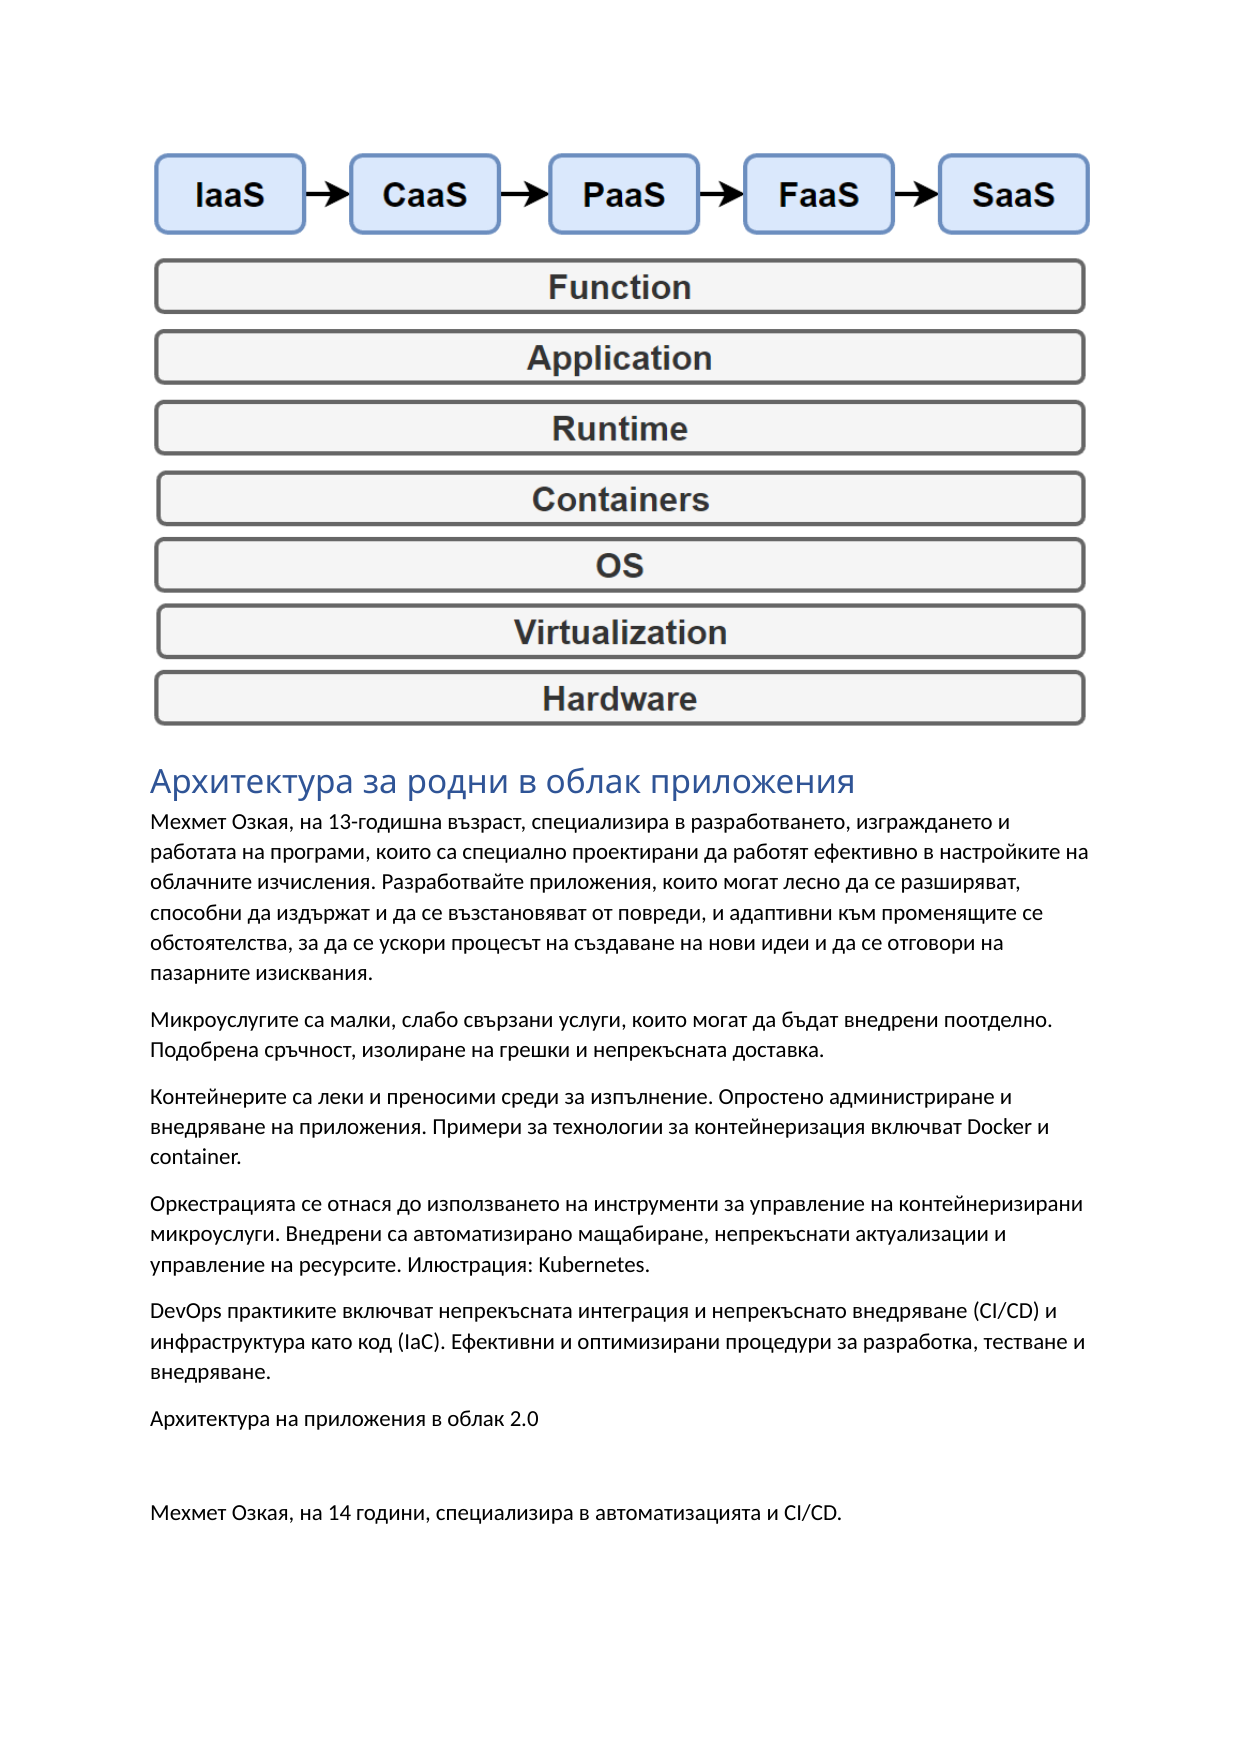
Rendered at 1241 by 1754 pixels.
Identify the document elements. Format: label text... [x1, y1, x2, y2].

picture [150, 150, 1091, 731]
subtitle Архитектура за родни в облак приложения [150, 758, 1090, 803]
text Оркестрацията се отнася до използването на инструменти за управление на контейнеризирани микроуслуги. Внедрени са автоматизирано мащабиране, непрекъснати актуализации и управление на ресурсите. Илюстрация: Kubernetes. [150, 1189, 1090, 1278]
text DevOps практиките включват непрекъсната интеграция и непрекъснато внедряване (CI/CD) и инфраструктура като код (IaC). Ефективни и оптимизирани процедури за разработка, тестване и внедряване. [150, 1297, 1090, 1385]
text Микроуслугите са малки, слабо свързани услуги, които могат да бъдат внедрени поотделно. Подобрена сръчност, изолиране на грешки и непрекъсната доставка. [150, 1005, 1090, 1063]
text Мехмет Озкая, на 14 години, специализира в автоматизацията и CI/CD. [150, 1498, 1090, 1526]
text Мехмет Озкая, на 13-годишна възраст, специализира в разработването, изграждането и работата на програми, които са специално проектирани да работят ефективно в настройките на облачните изчисления. Разработвайте приложения, които могат лесно да се разширяват, способни да издържат и да се възстановяват от повреди, и адаптивни към променящите се обстоятелства, за да се ускори процесът на създаване на нови идеи и да се отговори на пазарните изисквания. [150, 807, 1090, 986]
text Контейнерите са леки и преносими среди за изпълнение. Опростено администриране и внедряване на приложения. Примери за технологии за контейнеризация включват Docker и container. [150, 1082, 1090, 1170]
text Архитектура на приложения в облак 2.0 [150, 1404, 1090, 1432]
